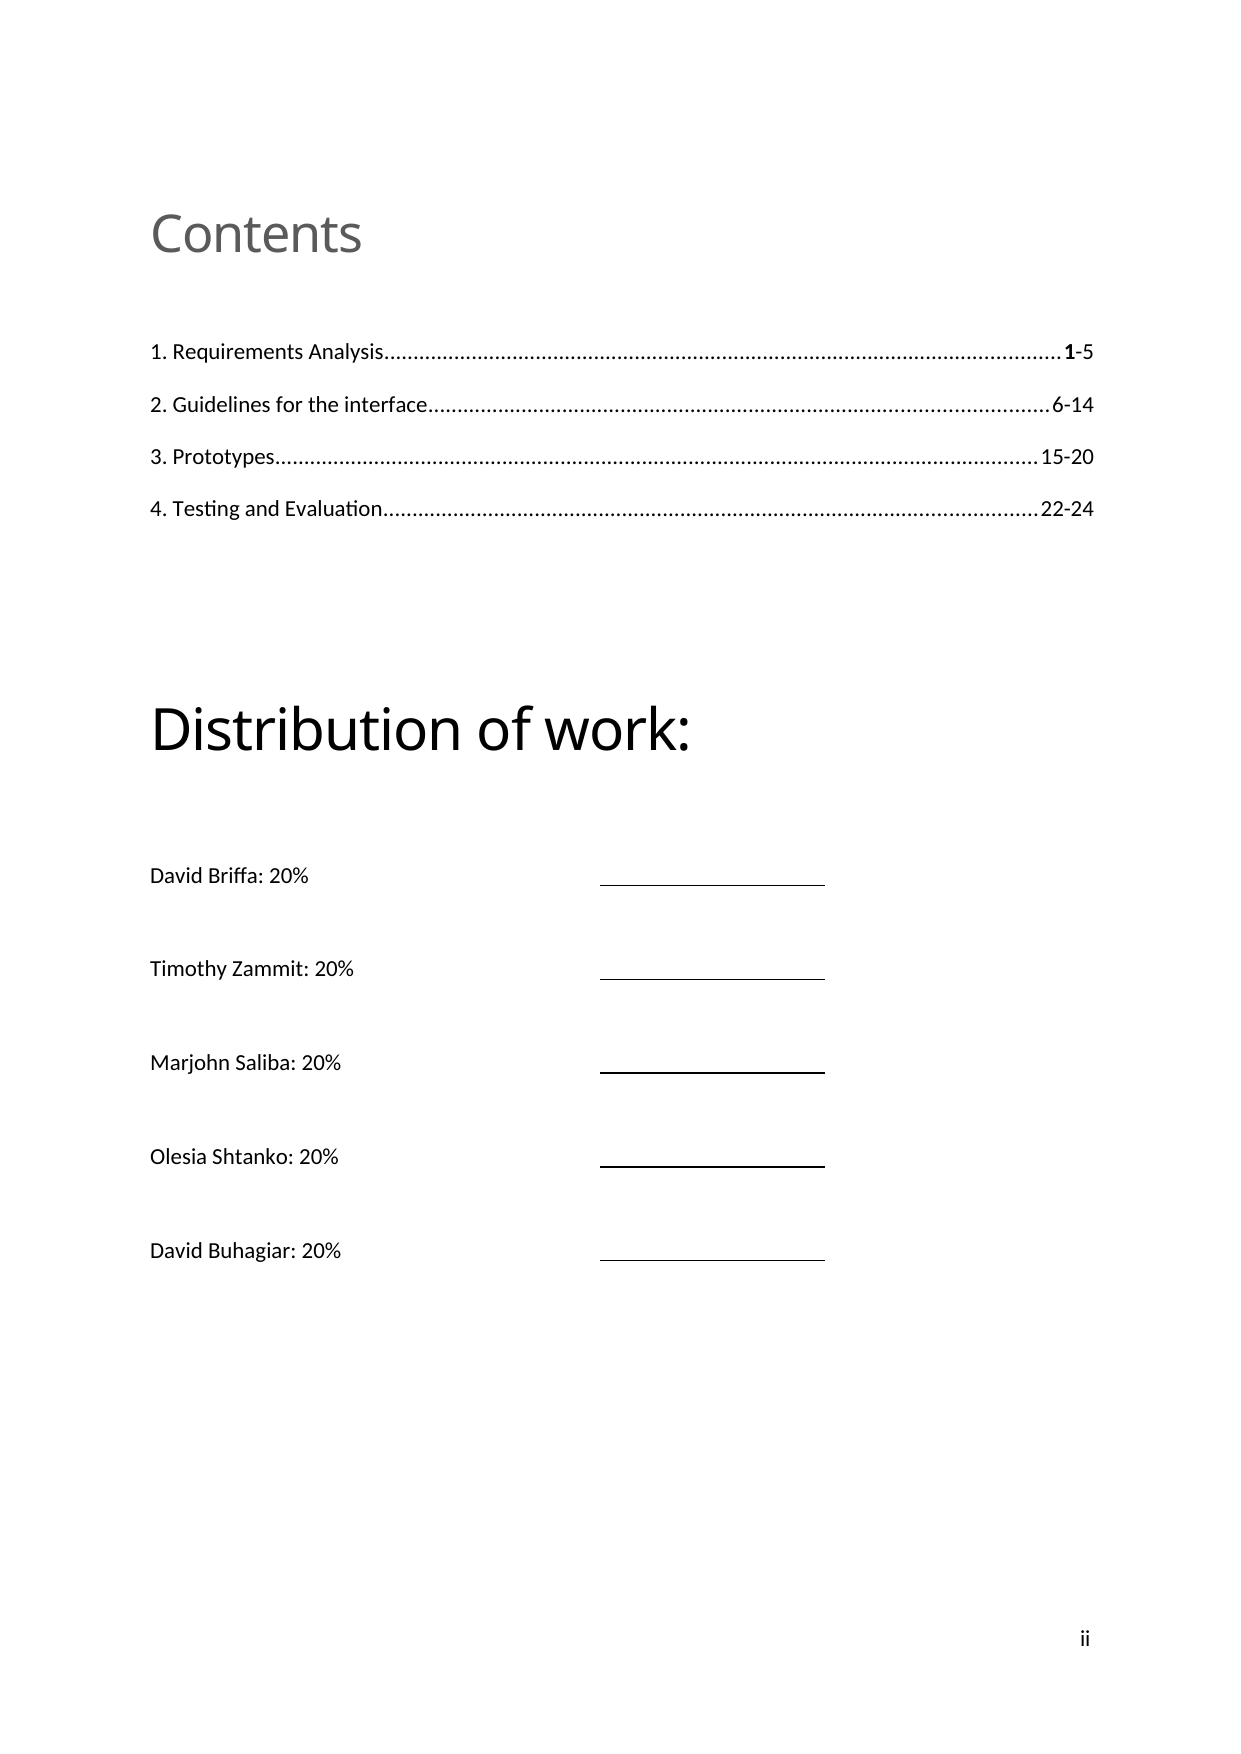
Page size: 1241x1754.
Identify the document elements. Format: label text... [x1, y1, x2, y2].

text Timothy Zammit: 20% [150, 954, 1090, 982]
title Distribution of work: [150, 687, 1090, 767]
text Olesia Shtanko: 20% [150, 1142, 1090, 1170]
text Marjohn Saliba: 20% [150, 1048, 1090, 1076]
text David Briffa: 20% [150, 861, 1090, 889]
text David Buhagiar: 20% [150, 1236, 1090, 1264]
